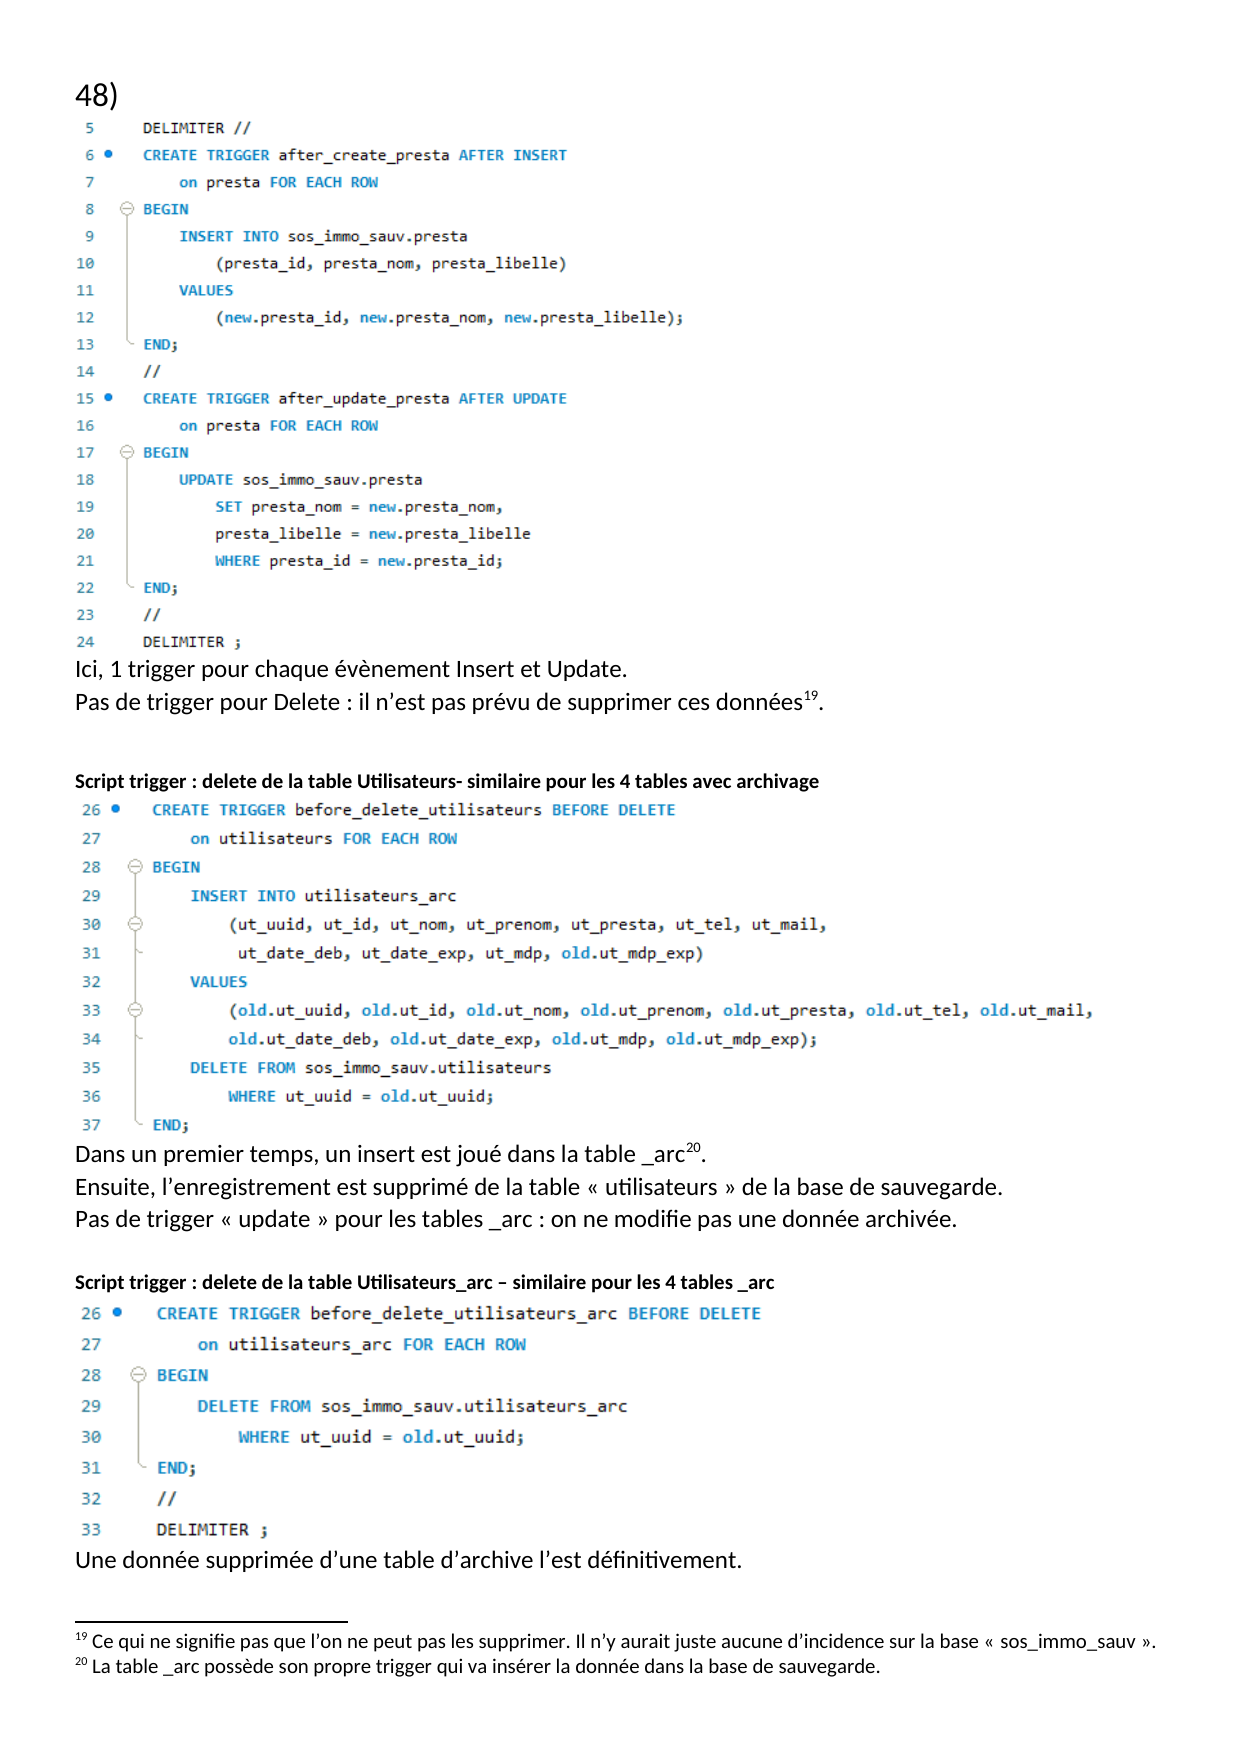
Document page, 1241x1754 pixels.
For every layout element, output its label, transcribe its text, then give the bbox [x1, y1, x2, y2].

text Pas de trigger « update » pour les tables _arc : on ne modifie pas une donnée archivée. [75, 1203, 1165, 1234]
picture [75, 796, 1097, 1136]
text Une donnée supprimée d’une table d’archive l’est définitivement. [75, 1545, 1165, 1575]
picture [75, 114, 687, 651]
text Dans un premier temps, un insert est joué dans la table _arc. [75, 1138, 1165, 1168]
text Script trigger : delete de la table Utilisateurs_arc – similaire pour les 4 tables _arc [75, 1269, 1165, 1295]
text Pas de trigger pour Delete : il n’est pas prévu de supprimer ces données. [75, 686, 1165, 717]
text Ensuite, l’enregistrement est supprimé de la table « utilisateurs » de la base de sauvegarde. [75, 1171, 1165, 1201]
text Ici, 1 trigger pour chaque évènement Insert et Update. [75, 653, 1165, 684]
picture [75, 1296, 773, 1543]
text Script trigger : delete de la table Utilisateurs- similaire pour les 4 tables avec archivage [75, 769, 1165, 794]
